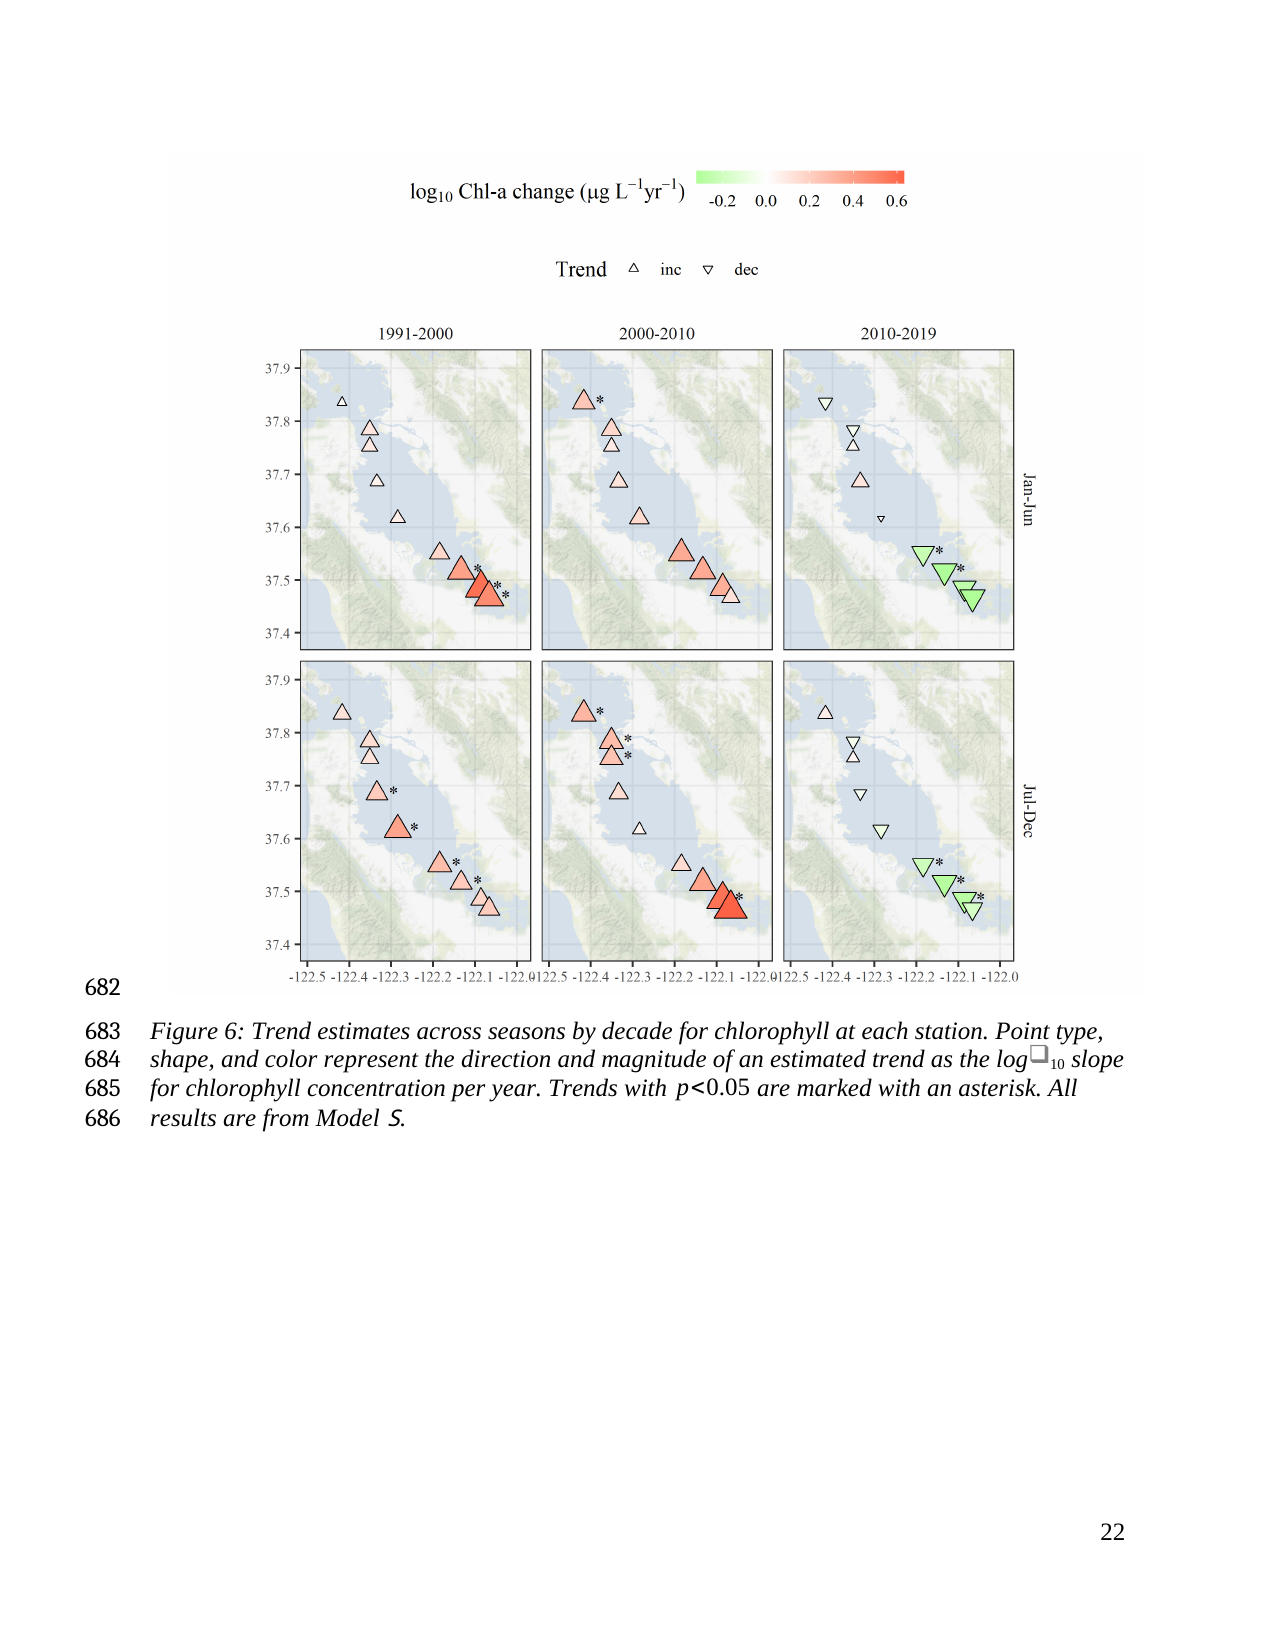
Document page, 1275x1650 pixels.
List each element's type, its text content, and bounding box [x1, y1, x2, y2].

text Figure 6: Trend estimates across seasons by decade for chlorophyll at each station. Point type, shape, and color represent the direction and magnitude of an estimated trend as the log slope for chlorophyll concentration per year. Trends with are marked with an asterisk. All results are from Model S. [150, 1016, 1125, 1133]
picture [168, 150, 1144, 995]
